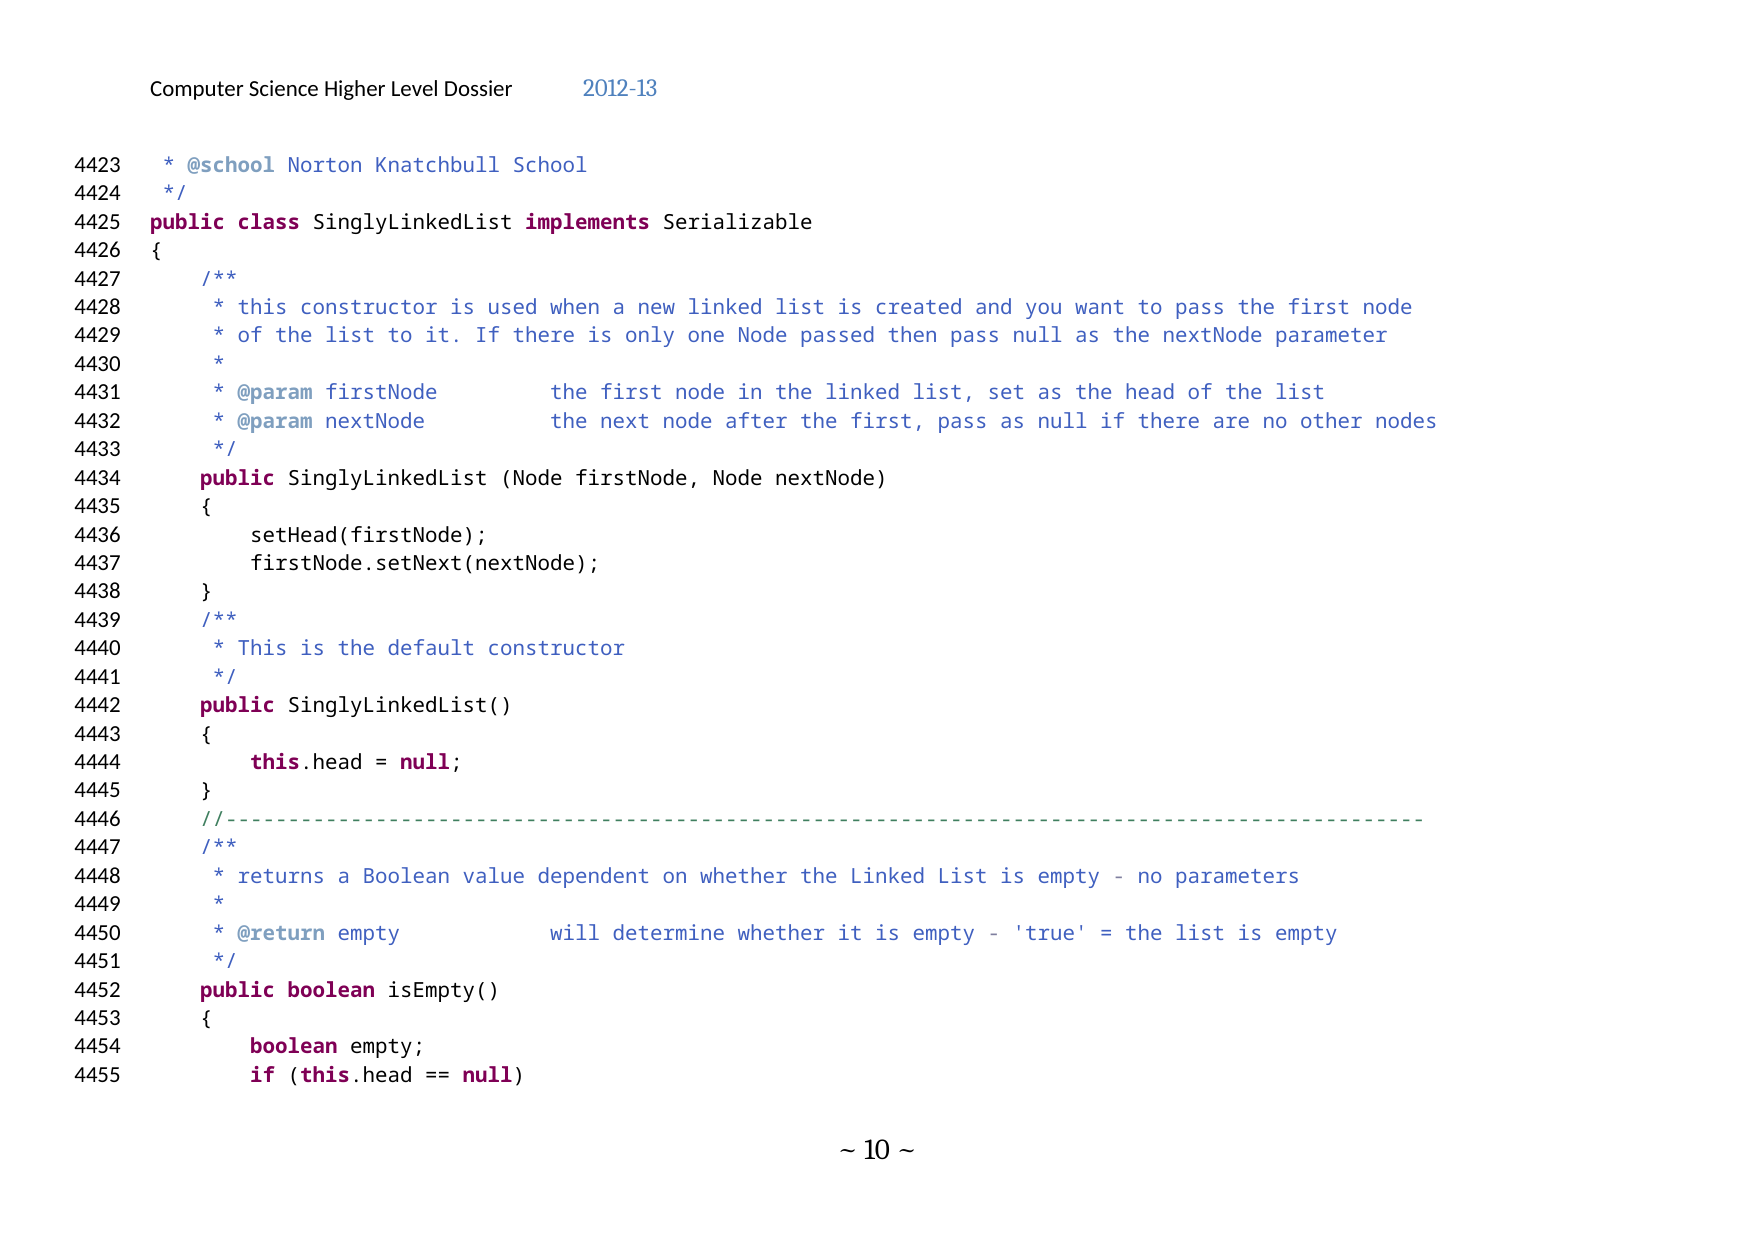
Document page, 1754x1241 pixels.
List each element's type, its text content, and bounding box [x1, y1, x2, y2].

text { [150, 235, 1604, 264]
text { [150, 719, 1604, 747]
text /** [150, 605, 1604, 633]
text * @return empty will determine whether it is empty - 'true' = the list is empty [150, 918, 1604, 946]
text this.head = null; [150, 747, 1604, 776]
text { [150, 1003, 1604, 1032]
text public SinglyLinkedList (Node firstNode, Node nextNode) [150, 463, 1604, 491]
text * @param nextNode the next node after the first, pass as null if there are no other nodes [150, 406, 1604, 434]
text * [150, 349, 1604, 377]
text * this constructor is used when a new linked list is created and you want to pass the first node [150, 292, 1604, 321]
text */ [150, 662, 1604, 690]
text boolean empty; [150, 1032, 1604, 1060]
text */ [150, 946, 1604, 975]
text * This is the default constructor [150, 633, 1604, 662]
text { [150, 491, 1604, 520]
text /** [150, 832, 1604, 861]
text public class SinglyLinkedList implements Serializable [150, 207, 1604, 235]
text * [150, 889, 1604, 918]
text public SinglyLinkedList() [150, 690, 1604, 719]
text setHead(firstNode); [150, 520, 1604, 548]
text if (this.head == null) [150, 1060, 1604, 1088]
text firstNode.setNext(nextNode); [150, 548, 1604, 577]
text * returns a Boolean value dependent on whether the Linked List is empty - no parameters [150, 861, 1604, 889]
text */ [150, 178, 1604, 207]
text * @param firstNode the first node in the linked list, set as the head of the list [150, 377, 1604, 406]
text */ [150, 434, 1604, 463]
text * @school Norton Knatchbull School [150, 150, 1604, 178]
text /** [150, 264, 1604, 292]
text public boolean isEmpty() [150, 975, 1604, 1003]
text * of the list to it. If there is only one Node passed then pass null as the nextNode parameter [150, 321, 1604, 349]
text } [150, 776, 1604, 804]
text //------------------------------------------------------------------------------------------------ [150, 804, 1604, 832]
text } [150, 577, 1604, 605]
